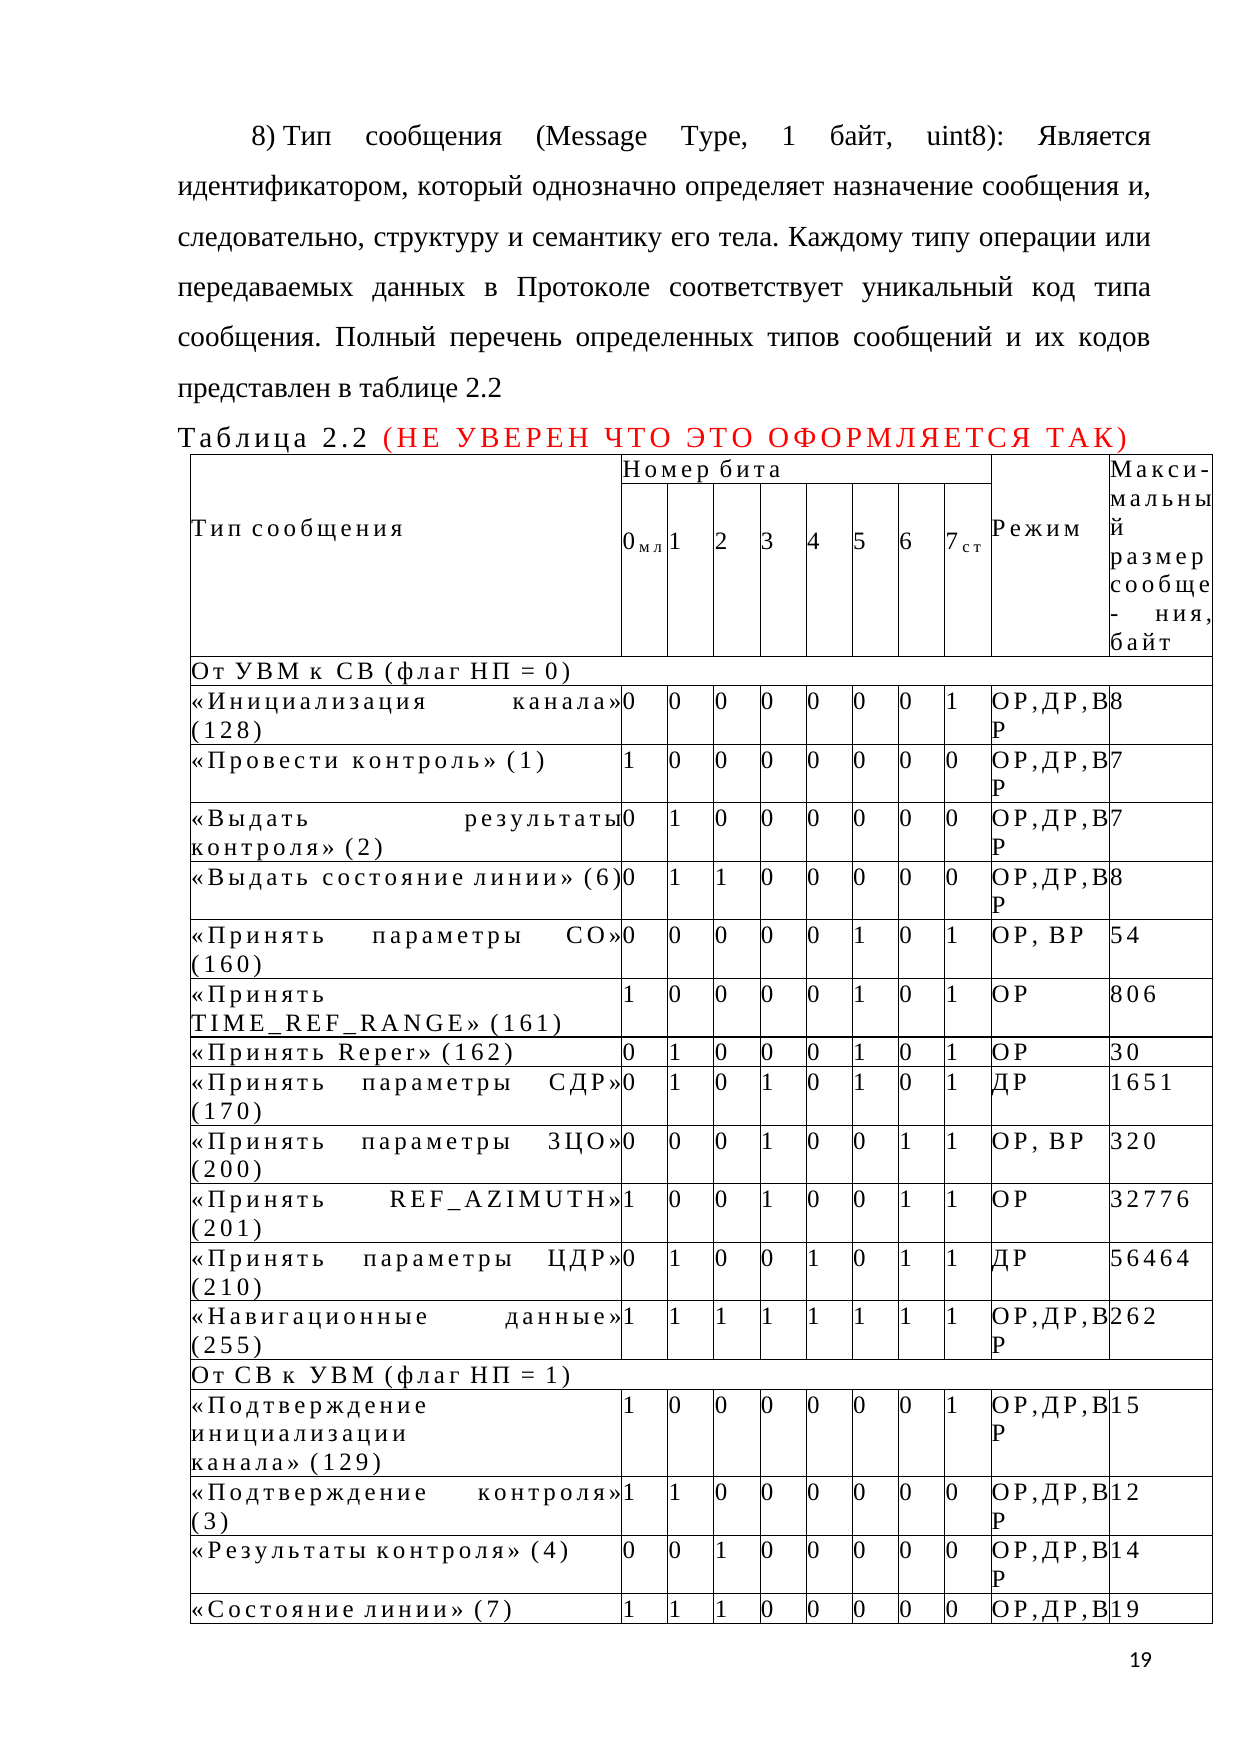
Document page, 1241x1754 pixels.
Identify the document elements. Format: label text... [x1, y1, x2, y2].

table_cell 1 [622, 1594, 667, 1623]
table_cell 2 [714, 484, 760, 656]
table_cell 1 [668, 862, 713, 919]
table_cell 54 [1110, 920, 1212, 978]
table_cell ОР [992, 1184, 1109, 1242]
table_cell 0 [853, 803, 898, 861]
table_cell ОР,ДР,ВР [992, 803, 1109, 861]
table_cell 0 [853, 1390, 898, 1476]
table_cell 0 [899, 686, 944, 744]
table_cell «Подтверждение инициализации канала» (129) [191, 1390, 621, 1476]
table_cell «Принять параметры ЦДР» (210) [191, 1243, 621, 1300]
table_cell 0 [853, 862, 898, 919]
table_cell 1 [899, 1184, 944, 1242]
table_cell 1 [761, 1067, 806, 1125]
table_cell 0 [761, 1390, 806, 1476]
table_cell 0 [714, 1243, 760, 1300]
table_cell 0 [807, 803, 852, 861]
table_cell 0 [761, 862, 806, 919]
table_cell 1 [668, 1594, 713, 1623]
table_cell 0 [761, 1594, 806, 1623]
table_cell 1 [668, 484, 713, 656]
table_cell 0 [622, 686, 667, 744]
table_cell 4 [807, 484, 852, 656]
table_cell ДР [992, 1243, 1109, 1300]
table_cell 1 [668, 1243, 713, 1300]
table_cell 32776 [1110, 1184, 1212, 1242]
table_cell 1 [945, 1067, 991, 1125]
table_cell 0 [714, 1390, 760, 1476]
table_cell 0 [714, 1477, 760, 1534]
table_cell 0 [853, 1184, 898, 1242]
table_cell 0 [714, 745, 760, 802]
table_cell 1 [945, 1301, 991, 1359]
table_cell 0 [668, 920, 713, 978]
table_cell 0 [807, 686, 852, 744]
table_cell 1 [761, 1301, 806, 1359]
table_cell 0 [761, 803, 806, 861]
table_cell 1 [807, 1301, 852, 1359]
table_cell 0 [899, 979, 944, 1036]
table_cell «Принять Reper» (162) [191, 1038, 621, 1066]
table_cell ОР,ДР,ВР [992, 745, 1109, 802]
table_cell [191, 1594, 621, 1623]
table_cell ОР,ДР,ВР [992, 1390, 1109, 1476]
table_cell «Принять параметры СО» (160) [191, 920, 621, 978]
table_cell 806 [1110, 979, 1212, 1036]
table_cell 0 [899, 862, 944, 919]
table_cell 1 [899, 1301, 944, 1359]
table_cell «Принять параметры СДР» (170) [191, 1067, 621, 1125]
table_cell 0 [807, 745, 852, 802]
table_cell 12 [1110, 1477, 1212, 1534]
table_cell 1 [622, 1301, 667, 1359]
table_cell 0 [668, 1184, 713, 1242]
table_cell 8 [1110, 686, 1212, 744]
text Тип сообщения (Message Type, 1 байт, uint8): Является идентификатором, который однозначно определяет назначение сообщения и, следовательно, структуру и семантику его тела. Каждому типу операции или передаваемых данных в Протоколе соответствует уникальный код типа сообщения. Полный перечень определенных типов сообщений и их кодов представлен в таблице 2.2 [177, 118, 1152, 403]
table_cell От УВМ к СВ (флаг НП = 0) [191, 657, 1212, 685]
table_cell 1 [945, 1243, 991, 1300]
table_cell 0 [714, 686, 760, 744]
table_cell 0 [714, 803, 760, 861]
table_cell «Принять REF_AZIMUTH» (201) [191, 1184, 621, 1242]
table_cell «Провести контроль» (1) [191, 745, 621, 802]
table_cell 1 [761, 1126, 806, 1183]
table_cell 0 [899, 1536, 944, 1593]
table_cell 1 [945, 979, 991, 1036]
table_cell 0 [807, 1184, 852, 1242]
table_cell 0 [853, 1126, 898, 1183]
table_cell 14 [1110, 1536, 1212, 1593]
table_cell 1 [714, 1594, 760, 1623]
table_cell 3 [761, 484, 806, 656]
table_cell 1 [761, 1184, 806, 1242]
table_cell 0 [853, 1536, 898, 1593]
table_cell «Принять TIME_REF_RANGE» (161) [191, 979, 621, 1036]
table_cell 0 [668, 1390, 713, 1476]
table_cell 1 [853, 1038, 898, 1066]
table_cell 1 [899, 1126, 944, 1183]
table_cell 0 [899, 1594, 944, 1623]
table_cell 0 [668, 979, 713, 1036]
table_cell ОР, ВР [992, 920, 1109, 978]
table_cell 1 [945, 1038, 991, 1066]
table_cell 1 [807, 1243, 852, 1300]
table_cell 0 [714, 920, 760, 978]
table_cell 0 [761, 920, 806, 978]
table_cell 0 [807, 1067, 852, 1125]
table_cell 0 [714, 1038, 760, 1066]
table_cell 1 [622, 979, 667, 1036]
table_cell 0 [853, 686, 898, 744]
table_cell 1 [853, 1301, 898, 1359]
table_cell 1 [622, 1184, 667, 1242]
table_header Тип сообщения [191, 455, 621, 656]
table_cell 0 [945, 862, 991, 919]
table_cell 1 [714, 1301, 760, 1359]
table_cell 0 [899, 1038, 944, 1066]
table_cell 0 [622, 920, 667, 978]
table_cell 0 [622, 1536, 667, 1593]
table_cell «Подтверждение контроля» (3) [191, 1477, 621, 1534]
table_cell 320 [1110, 1126, 1212, 1183]
table_cell 5 [853, 484, 898, 656]
table_cell «Инициализация канала» (128) [191, 686, 621, 744]
table_cell 0 [761, 1477, 806, 1534]
table_cell 0 [622, 1126, 667, 1183]
table_cell 0 [807, 1038, 852, 1066]
table_cell 0 [807, 862, 852, 919]
table_cell 1 [622, 1390, 667, 1476]
table_cell 1 [668, 1038, 713, 1066]
table_cell 7ст [945, 484, 991, 656]
table_cell 1 [622, 1477, 667, 1534]
table_cell 30 [1110, 1038, 1212, 1066]
table_cell 0 [807, 1477, 852, 1534]
table_cell 1 [945, 1184, 991, 1242]
table_cell 0 [761, 979, 806, 1036]
table_cell ОР,ДР,ВР [992, 1536, 1109, 1593]
table_cell 0 [622, 862, 667, 919]
table_cell 0 [714, 1067, 760, 1125]
table_cell 0 [668, 1126, 713, 1183]
table_cell 0 [899, 745, 944, 802]
table_cell «Навигационные данные» (255) [191, 1301, 621, 1359]
table_cell ОР [992, 979, 1109, 1036]
table_cell 0 [761, 1536, 806, 1593]
table_cell ДР [992, 1067, 1109, 1125]
table_cell 56464 [1110, 1243, 1212, 1300]
table_cell 0 [622, 1067, 667, 1125]
table_cell 0 [668, 745, 713, 802]
table_cell ОР,ДР,ВР [992, 686, 1109, 744]
table_header Режим [992, 455, 1109, 656]
table_cell ОР,ДР,ВР [992, 1301, 1109, 1359]
table_cell 1 [668, 1477, 713, 1534]
table_cell 15 [1110, 1390, 1212, 1476]
table_cell 1 [945, 1390, 991, 1476]
table_cell 1 [945, 920, 991, 978]
table_cell 0 [761, 1038, 806, 1066]
table_cell 0 [945, 745, 991, 802]
table_cell 0 [714, 979, 760, 1036]
table_cell 0 [853, 1243, 898, 1300]
table_cell 1 [945, 686, 991, 744]
table_cell 262 [1110, 1301, 1212, 1359]
table_cell От СВ к УВМ (флаг НП = 1) [191, 1360, 1212, 1389]
table_cell «Выдать результаты контроля» (2) [191, 803, 621, 861]
table_cell 0 [945, 1477, 991, 1534]
table_cell 0 [622, 1038, 667, 1066]
table_cell 1 [853, 979, 898, 1036]
text Таблица 2.2 (НЕ УВЕРЕН ЧТО ЭТО ОФОРМЛЯЕТСЯ ТАК) [177, 420, 1152, 453]
table_cell 0 [899, 920, 944, 978]
table_cell 0 [714, 1126, 760, 1183]
table_cell 0 [807, 1126, 852, 1183]
table_cell 0 [807, 979, 852, 1036]
table_cell «Результаты контроля» (4) [191, 1536, 621, 1593]
table_cell 7 [1110, 745, 1212, 802]
table_header Номер бита [622, 455, 991, 483]
table_cell 0 [945, 803, 991, 861]
table_cell 0 [761, 1243, 806, 1300]
table_cell 8 [1110, 862, 1212, 919]
table_cell 1 [714, 862, 760, 919]
table_cell 0 [668, 686, 713, 744]
table_cell 1 [853, 1067, 898, 1125]
table_cell 0 [853, 745, 898, 802]
table_cell 1651 [1110, 1067, 1212, 1125]
table_cell 0 [945, 1594, 991, 1623]
table_cell ОР,ДР,ВР [992, 862, 1109, 919]
table_cell 0 [807, 1536, 852, 1593]
table_cell 0мл [622, 484, 667, 656]
table_cell 0 [853, 1594, 898, 1623]
table_cell 1 [853, 920, 898, 978]
table_cell 0 [853, 1477, 898, 1534]
table_cell ОР [992, 1038, 1109, 1066]
table_cell 0 [899, 1067, 944, 1125]
table_cell 0 [622, 1243, 667, 1300]
table_cell 1 [945, 1126, 991, 1183]
table_cell 0 [622, 803, 667, 861]
table_cell ОР, ВР [992, 1126, 1109, 1183]
table_cell 0 [761, 686, 806, 744]
table_cell 0 [899, 1390, 944, 1476]
table_cell 19 [1110, 1594, 1212, 1623]
table_cell 1 [714, 1536, 760, 1593]
table_cell 1 [668, 1301, 713, 1359]
table_cell 0 [807, 920, 852, 978]
table_cell 6 [899, 484, 944, 656]
table_cell «Выдать состояние линии» (6) [191, 862, 621, 919]
table_cell 0 [807, 1594, 852, 1623]
table_cell «Принять параметры 3ЦО» (200) [191, 1126, 621, 1183]
table_cell 1 [668, 1067, 713, 1125]
table_cell 0 [714, 1184, 760, 1242]
table_cell ОР,ДР,ВР [992, 1594, 1109, 1623]
table_cell 0 [761, 745, 806, 802]
table_cell 0 [899, 1477, 944, 1534]
table_cell ОР,ДР,ВР [992, 1477, 1109, 1534]
table_cell 0 [668, 1536, 713, 1593]
table_header Макси- мальный размер сообще- ния, байт [1110, 455, 1212, 656]
table_cell 7 [1110, 803, 1212, 861]
table_cell 0 [945, 1536, 991, 1593]
table_cell 0 [807, 1390, 852, 1476]
table_cell 1 [668, 803, 713, 861]
table_cell 1 [899, 1243, 944, 1300]
table_cell 0 [899, 803, 944, 861]
table_cell 1 [622, 745, 667, 802]
